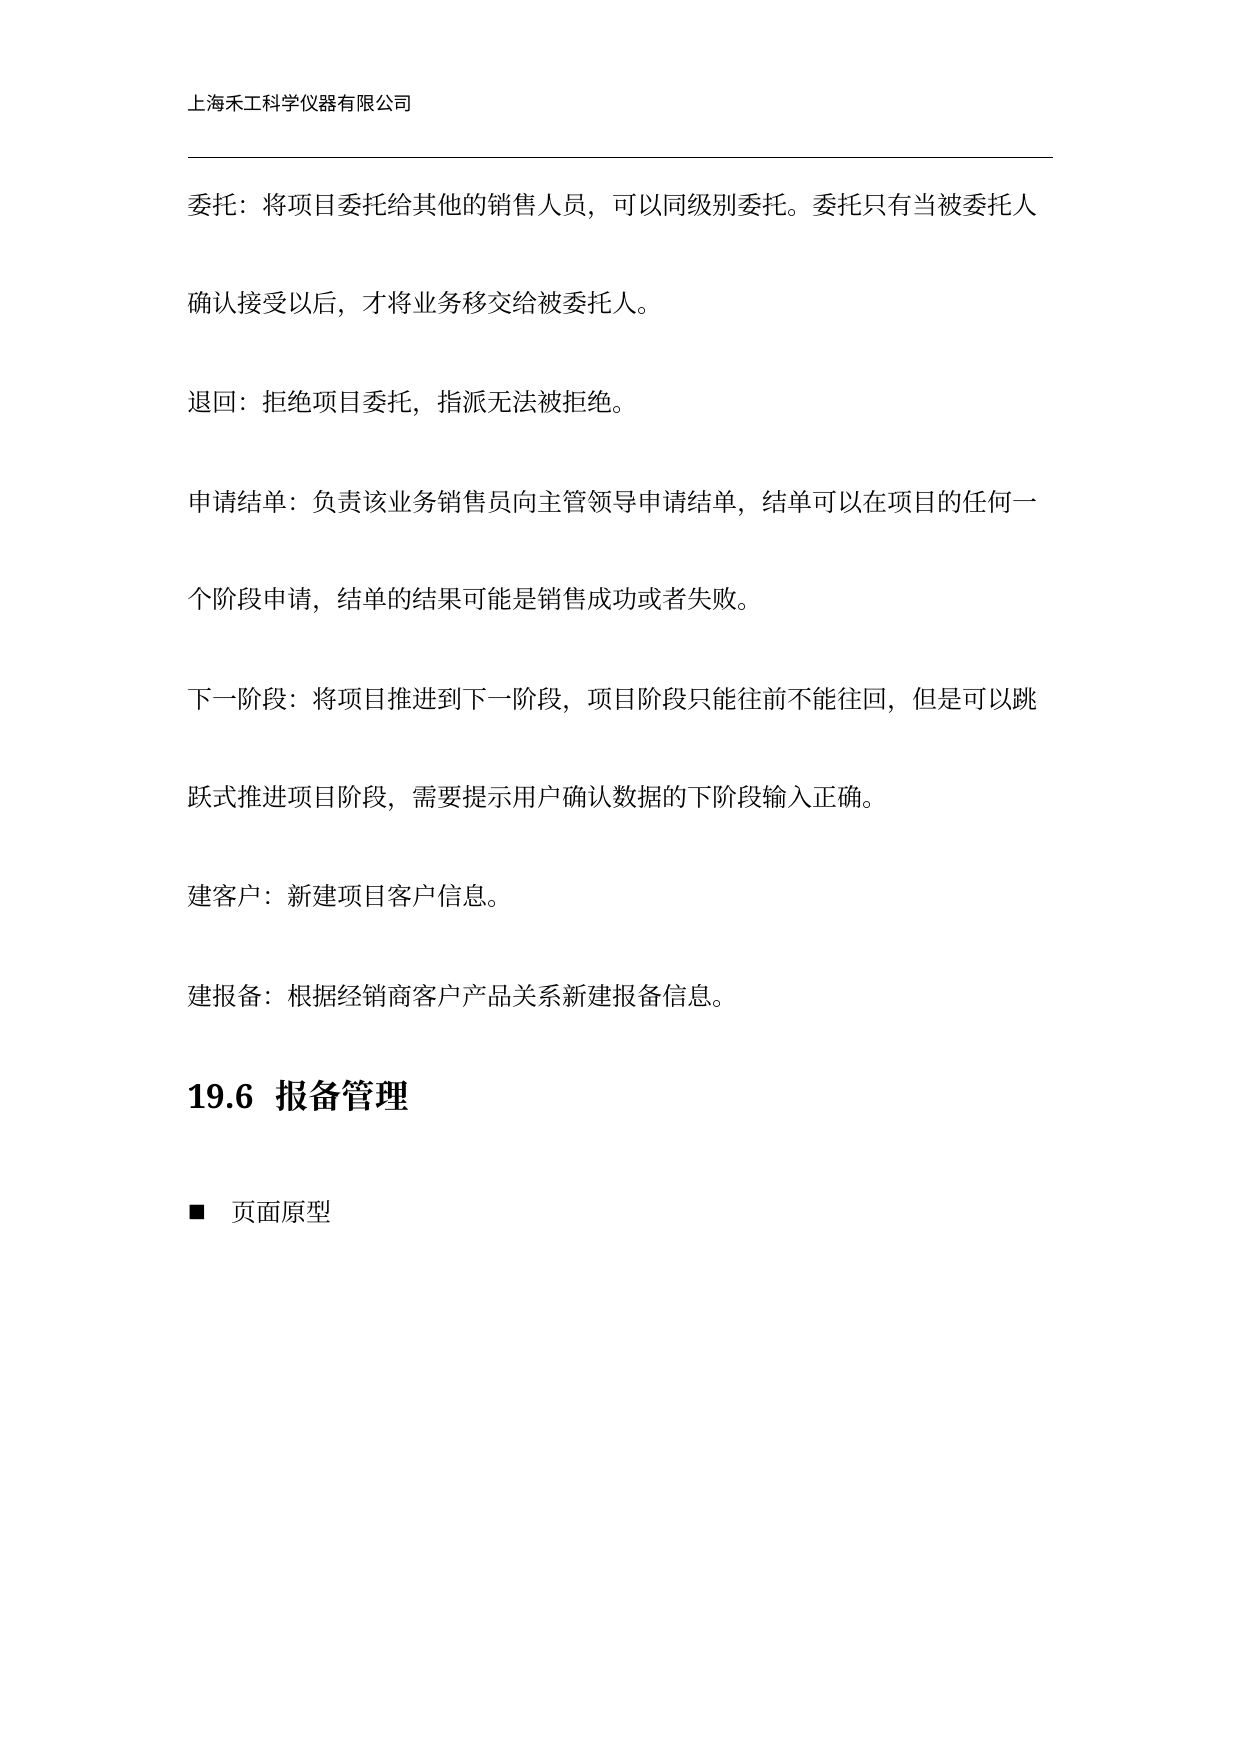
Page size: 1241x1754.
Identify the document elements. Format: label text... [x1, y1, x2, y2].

text 退回：拒绝项目委托，指派无法被拒绝。 [187, 369, 1053, 434]
text 下一阶段：将项目推进到下一阶段，项目阶段只能往前不能往回，但是可以跳跃式推进项目阶段，需要提示用户确认数据的下阶段输入正确。 [187, 665, 1053, 828]
text 申请结单：负责该业务销售员向主管领导申请结单，结单可以在项目的任何一个阶段申请，结单的结果可能是销售成功或者失败。 [187, 468, 1053, 631]
text 委托：将项目委托给其他的销售人员，可以同级别委托。委托只有当被委托人确认接受以后，才将业务移交给被委托人。 [187, 172, 1053, 334]
text 建报备：根据经销商客户产品关系新建报备信息。 [187, 962, 1053, 1027]
list 页面原型 [187, 1178, 1053, 1243]
text 建客户：新建项目客户信息。 [187, 862, 1053, 927]
subtitle 报备管理 [187, 1062, 1053, 1127]
